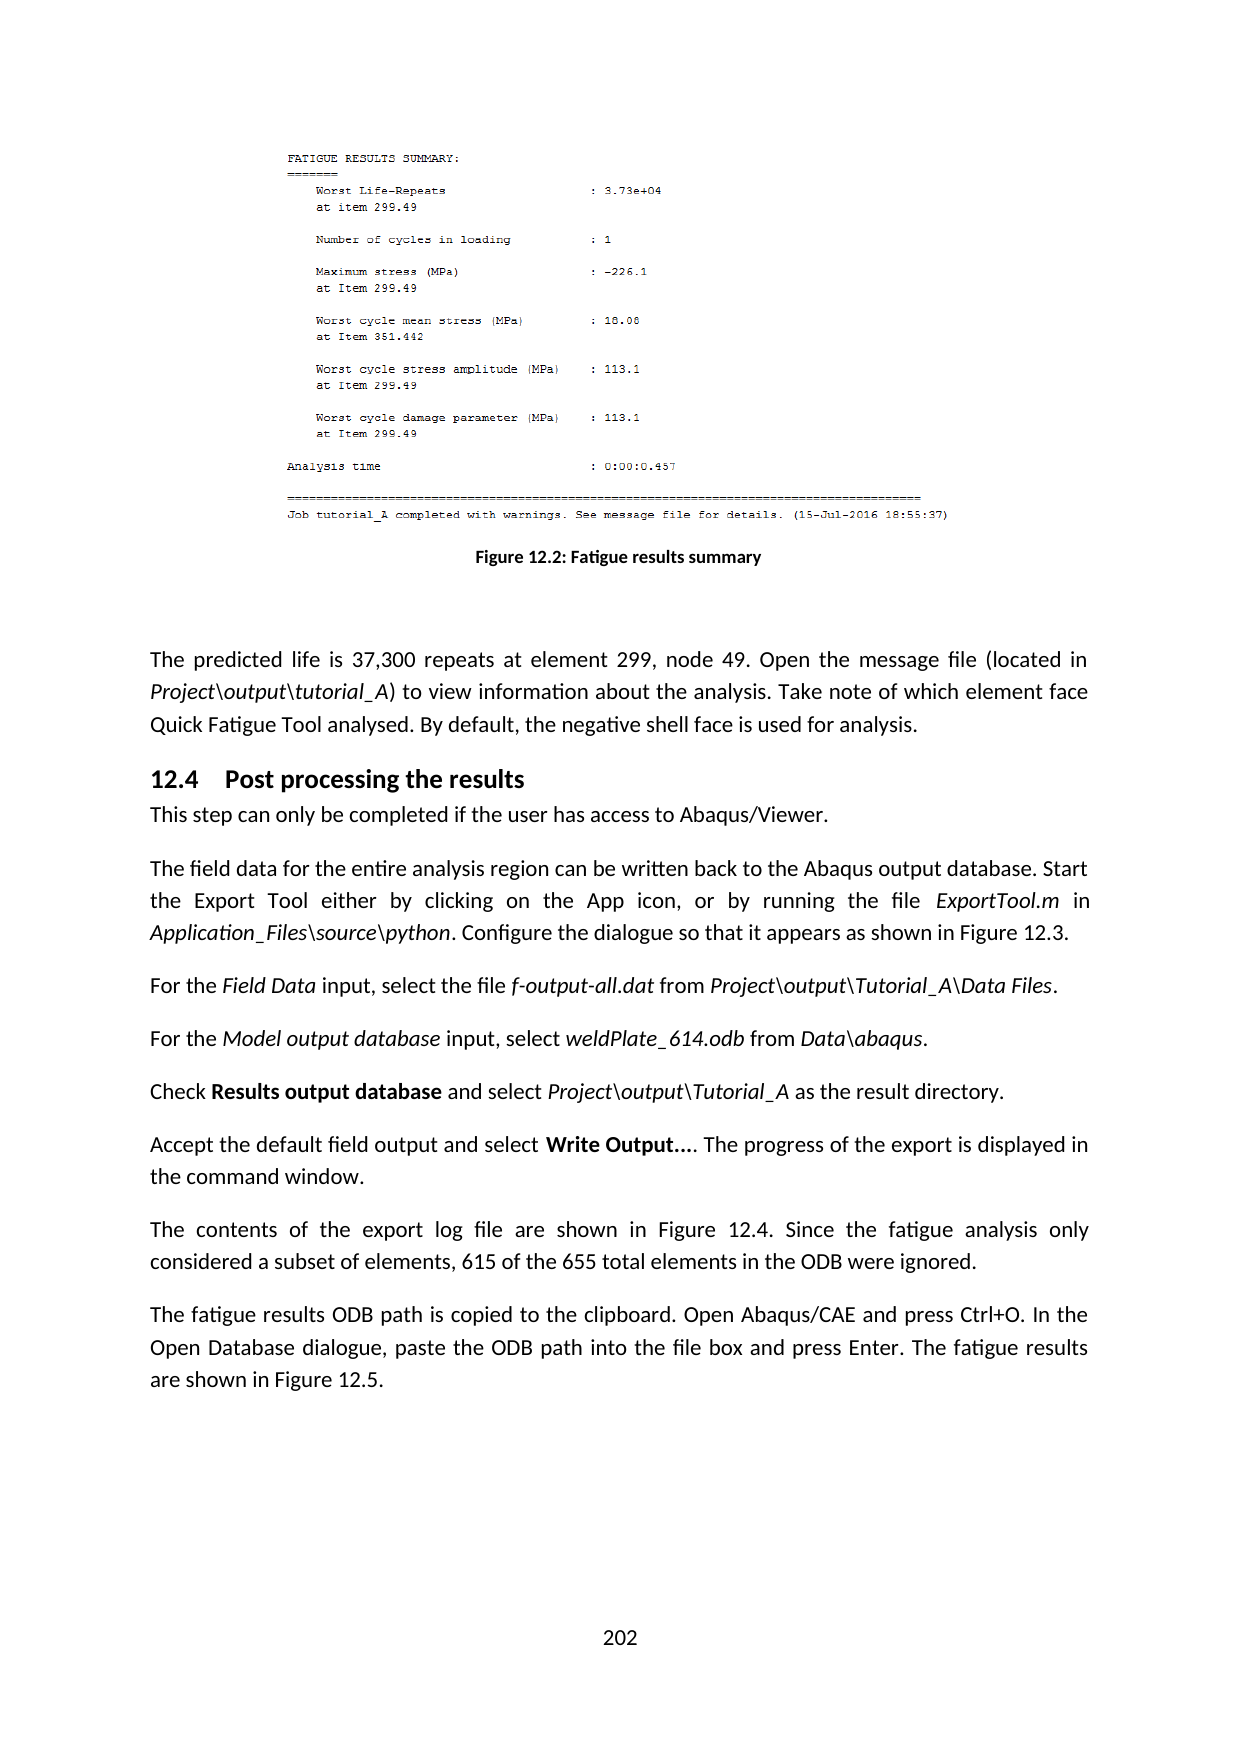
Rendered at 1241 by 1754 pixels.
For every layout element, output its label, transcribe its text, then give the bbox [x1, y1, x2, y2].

text This step can only be completed if the user has access to Abaqus/Viewer. [150, 801, 1090, 829]
text Check Results output database and select Project\output\Tutorial_A as the result directory. [150, 1077, 1090, 1105]
text For the Field Data input, select the file f-output-all.dat from Project\output\Tutorial_A\Data Files. [150, 971, 1090, 999]
text The fatigue results ODB path is copied to the clipboard. Open Abaqus/CAE and press Ctrl+O. In the Open Database dialogue, paste the ODB path into the file box and press Enter. The fatigue results are shown in Figure 12.5. [150, 1301, 1090, 1393]
text For the Model output database input, select weldPlate_614.odb from Data\abaqus. [150, 1024, 1090, 1052]
text Accept the default field output and select Write Output.... The progress of the export is displayed in the command window. [150, 1130, 1090, 1190]
text The contents of the export log file are shown in Figure 12.4. Since the fatigue analysis only considered a subset of elements, 615 of the 655 total elements in the ODB were ignored. [150, 1215, 1090, 1276]
text The field data for the entire analysis region can be written back to the Abaqus output database. Start the Export Tool either by clicking on the App icon, or by running the file ExportTool.m in Application_Files\source\python. Configure the dialogue so that it appears as shown in Figure 12.3. [150, 854, 1090, 946]
picture [286, 149, 953, 527]
text The predicted life is 37,300 repeats at element 299, node 49. Open the message file (located in Project\output\tutorial_A) to view information about the analysis. Take note of which element face Quick Fatigue Tool analysed. By default, the negative shell face is used for analysis. [150, 645, 1090, 738]
subtitle 12.4 Post processing the results [150, 763, 1090, 796]
